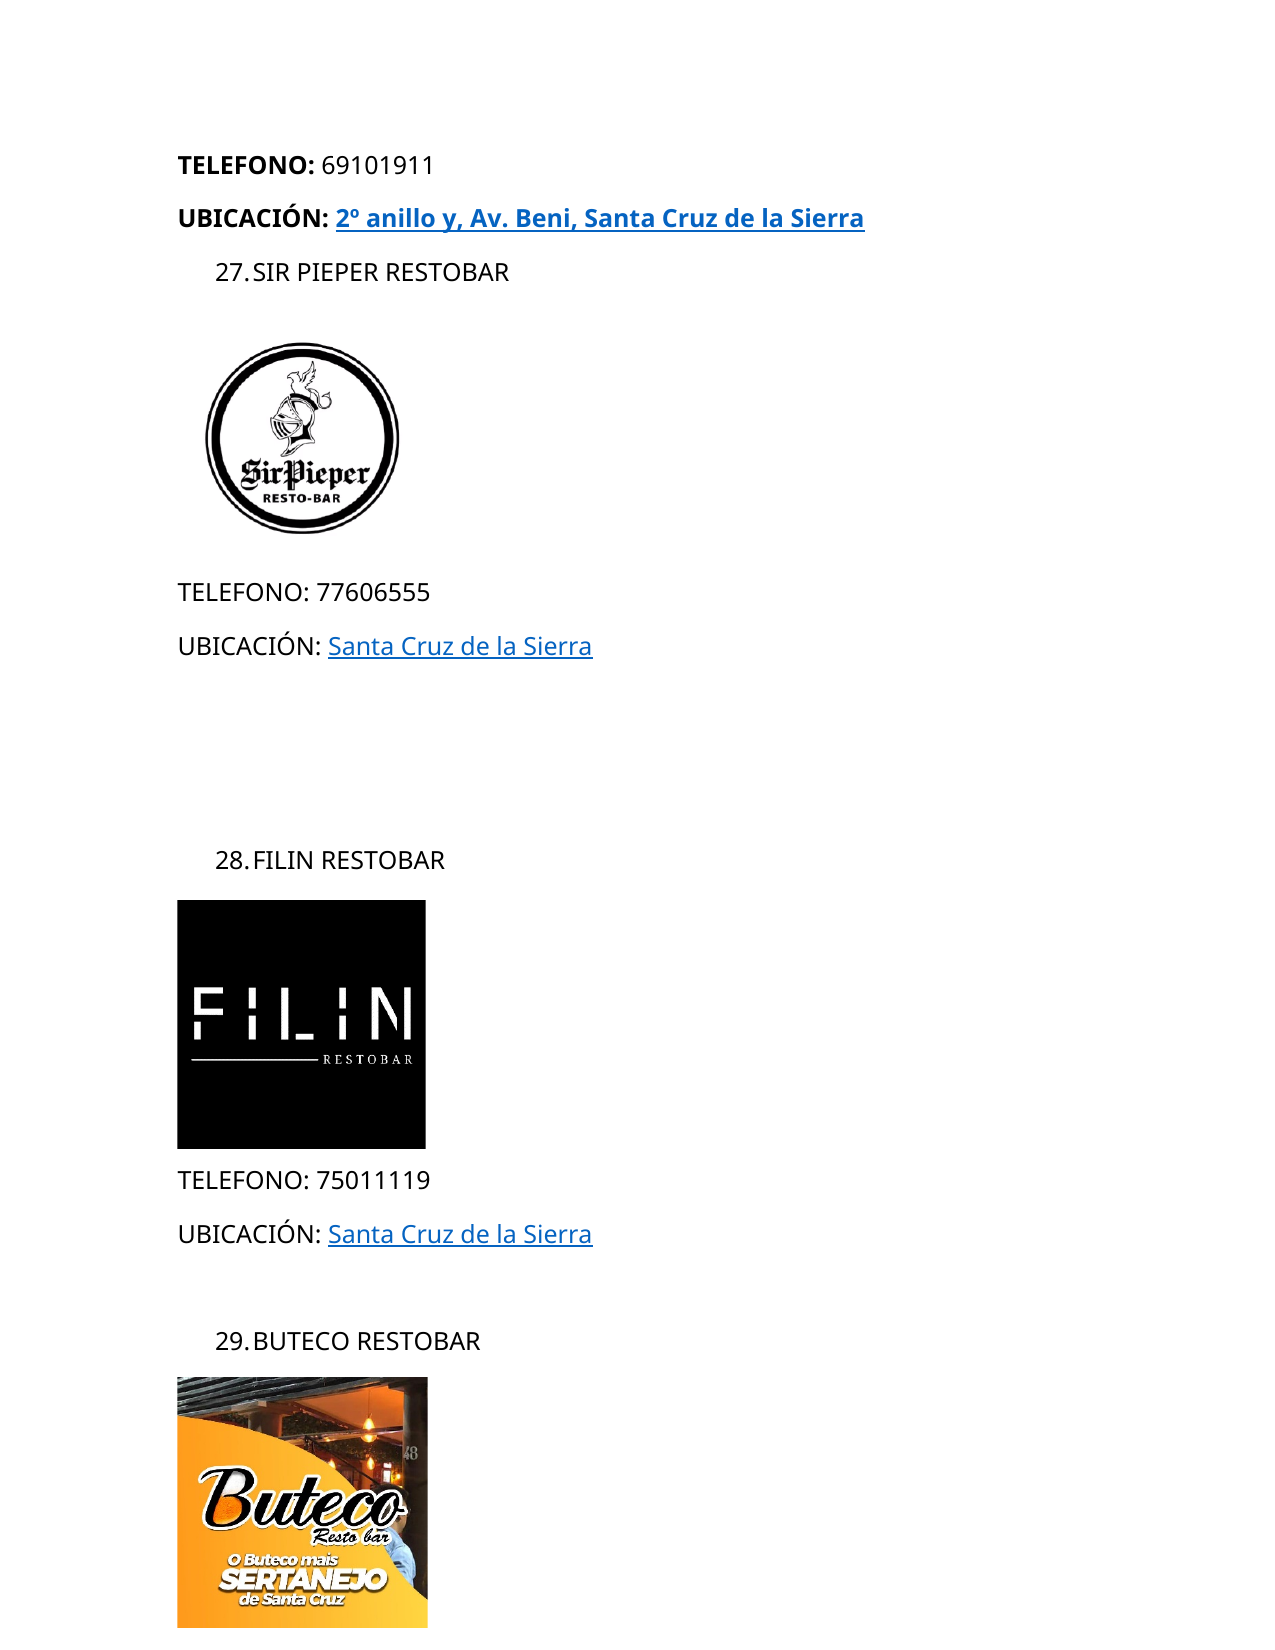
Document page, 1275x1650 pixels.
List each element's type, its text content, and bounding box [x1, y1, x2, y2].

text UBICACIÓN: Santa Cruz de la Sierra [177, 1216, 1098, 1250]
text TELEFONO: 69101911 [177, 148, 1098, 182]
list FILIN RESTOBAR [215, 842, 1098, 876]
text TELEFONO: 77606555 [177, 575, 1098, 609]
list BUTECO RESTOBAR [215, 1323, 1098, 1357]
list SIR PIEPER RESTOBAR [215, 254, 1098, 288]
picture [177, 1377, 428, 1628]
picture [177, 900, 426, 1149]
text UBICACIÓN: 2º anillo y, Av. Beni, Santa Cruz de la Sierra [177, 201, 1098, 235]
picture [177, 310, 425, 559]
text TELEFONO: 75011119 [177, 1163, 1098, 1197]
text UBICACIÓN: Santa Cruz de la Sierra [177, 628, 1098, 663]
